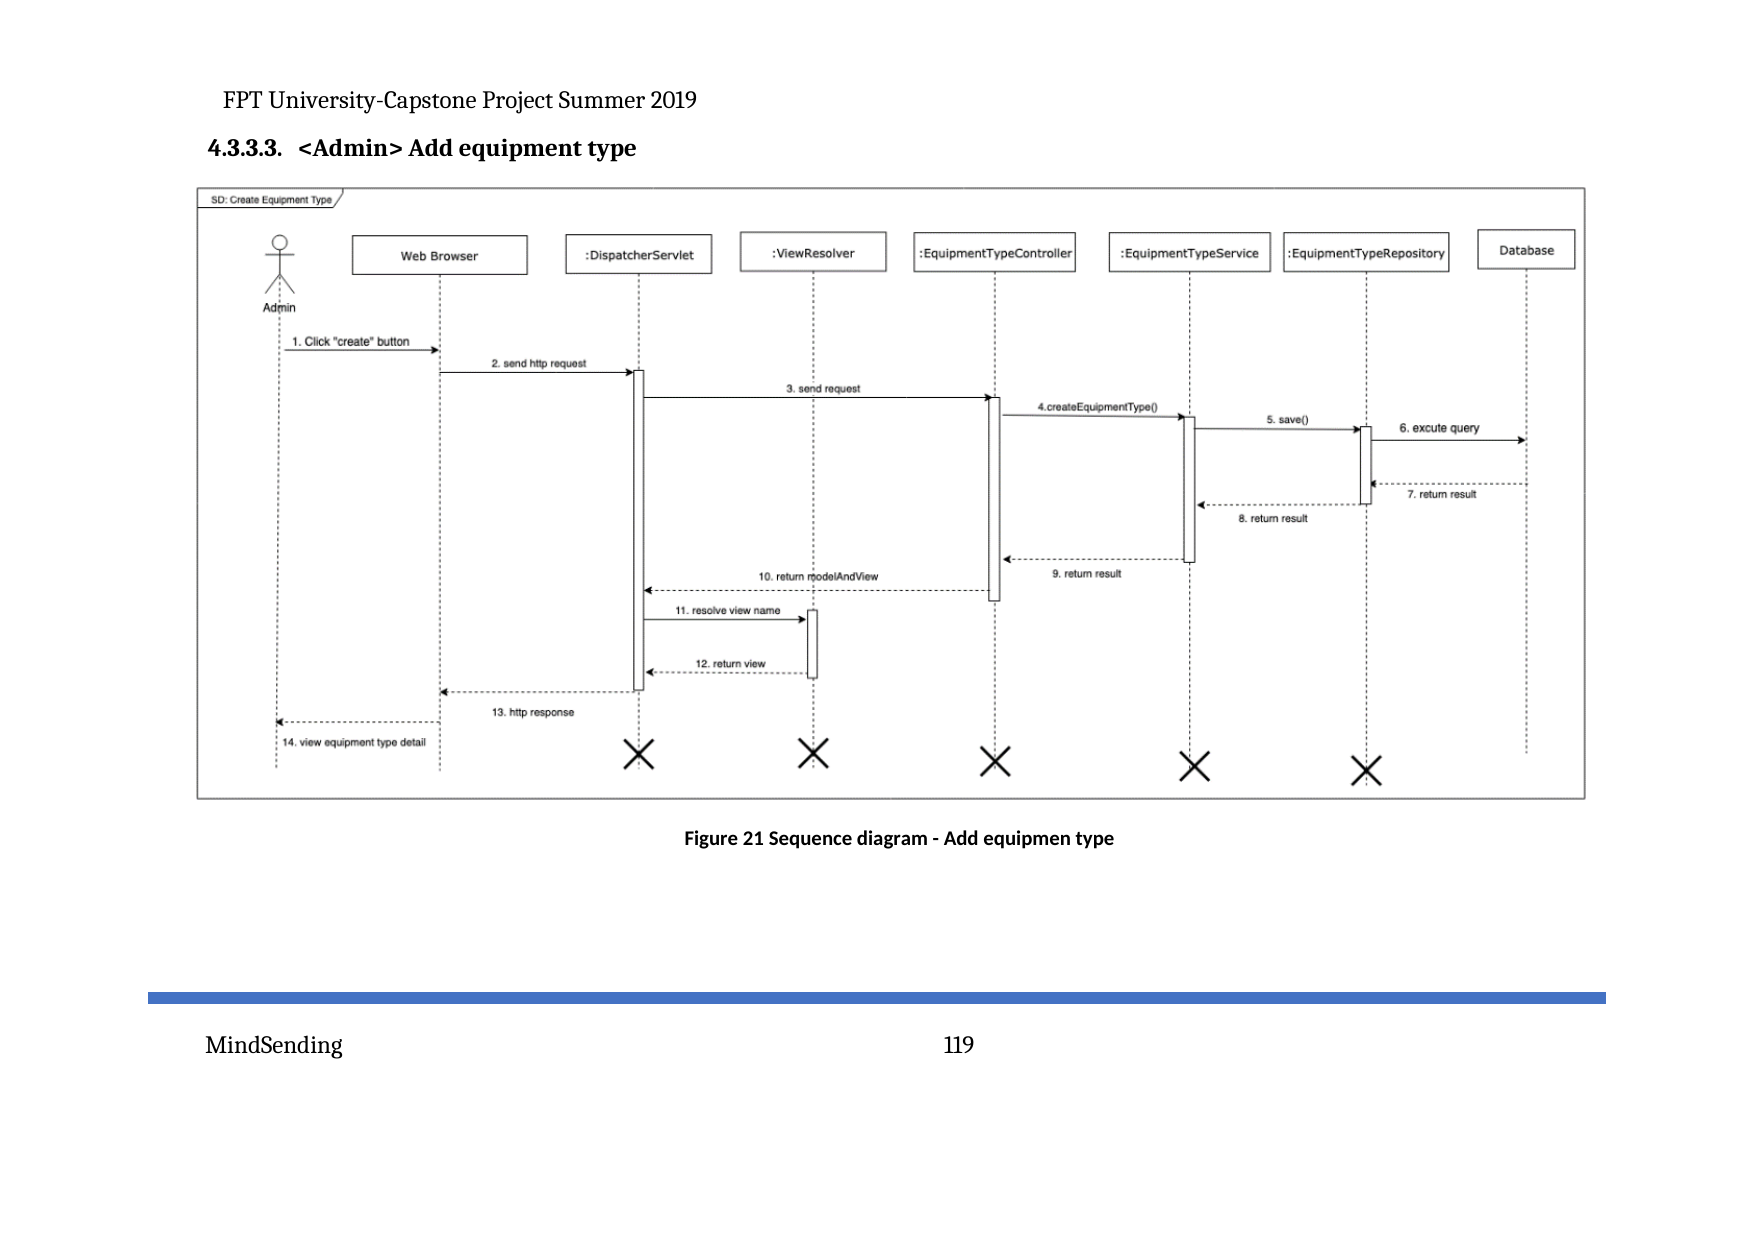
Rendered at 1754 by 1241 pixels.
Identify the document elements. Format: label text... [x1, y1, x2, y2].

subtitle <Admin> Add equipment type [148, 134, 1606, 163]
text Figure 21 Sequence diagram - Add equipmen type [193, 825, 1606, 850]
picture [192, 181, 1591, 806]
